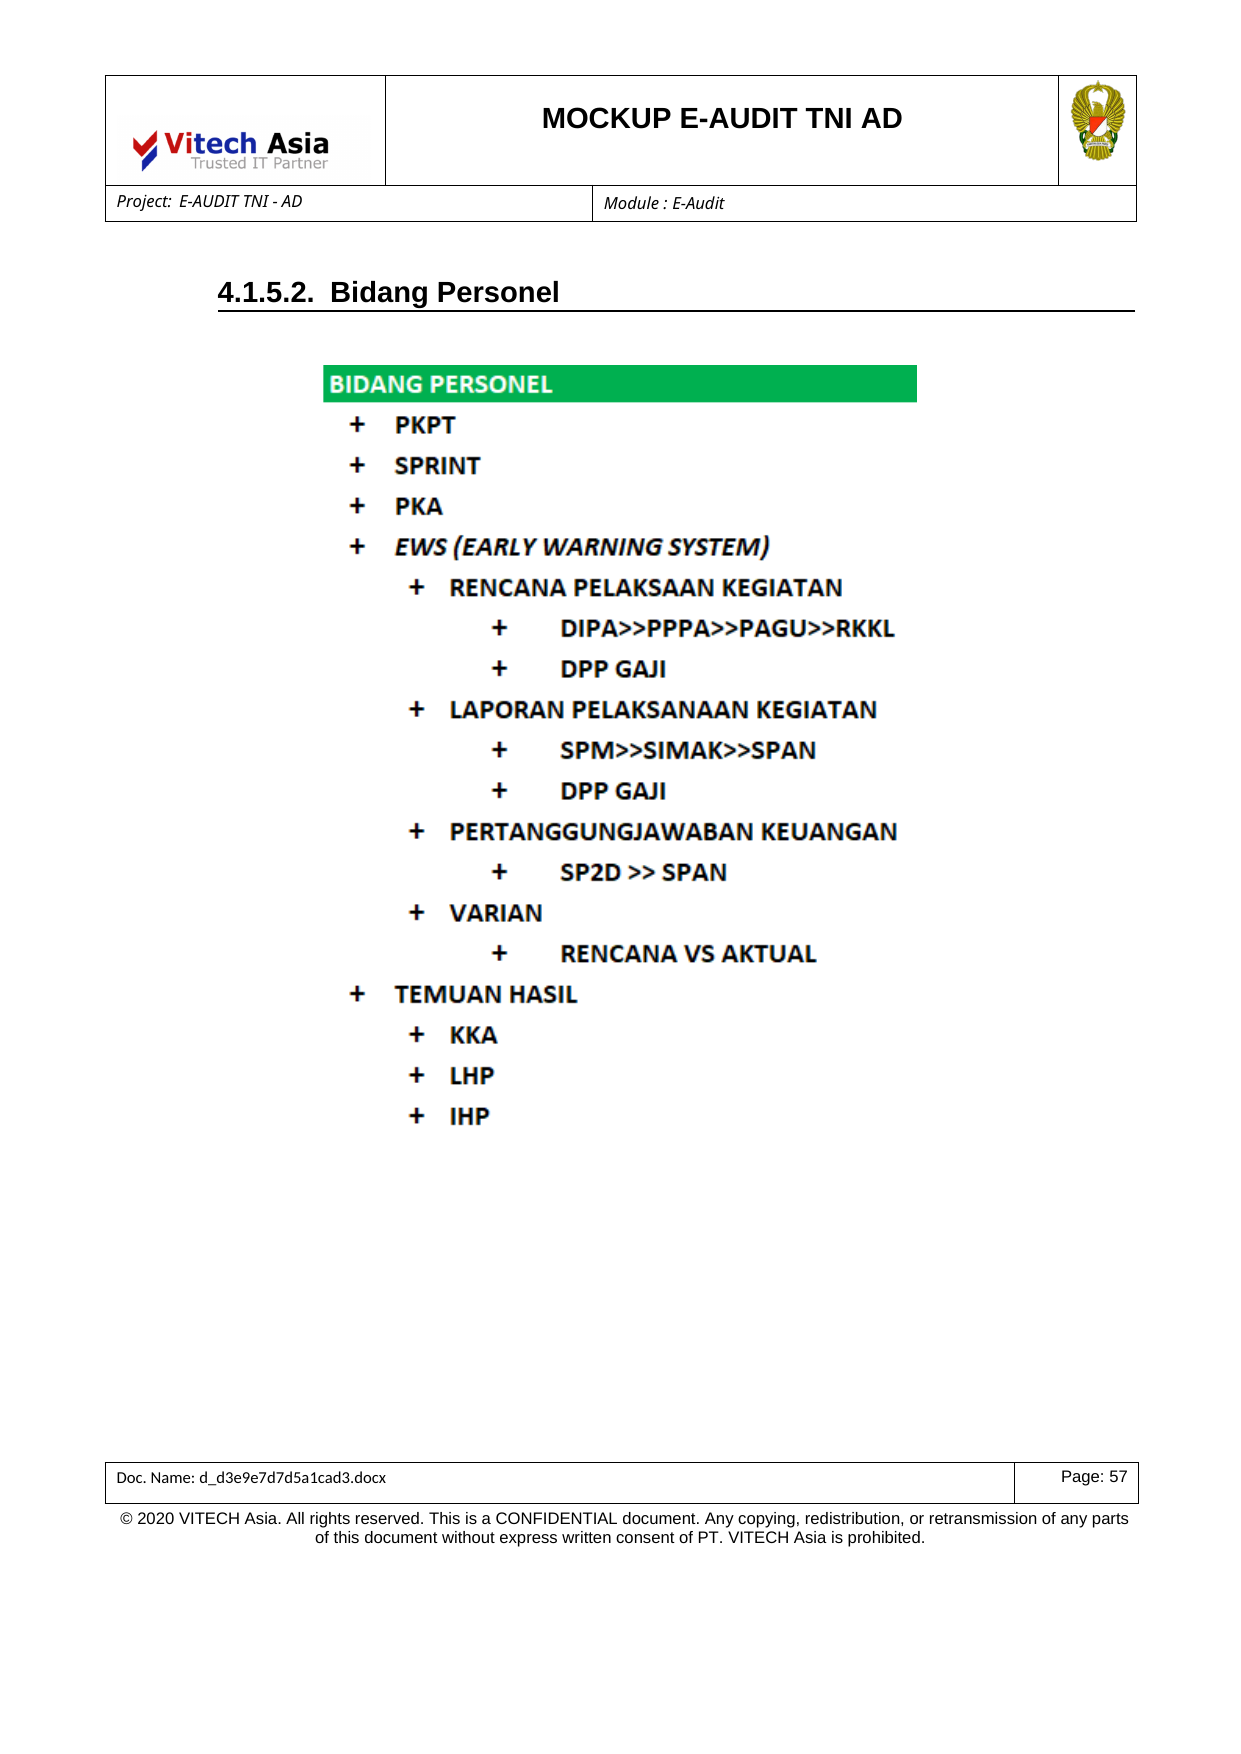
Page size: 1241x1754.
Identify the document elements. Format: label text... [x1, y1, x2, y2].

picture [1063, 77, 1132, 164]
picture [116, 115, 372, 185]
list Bidang Personel [217, 275, 1135, 312]
picture [323, 365, 917, 1144]
